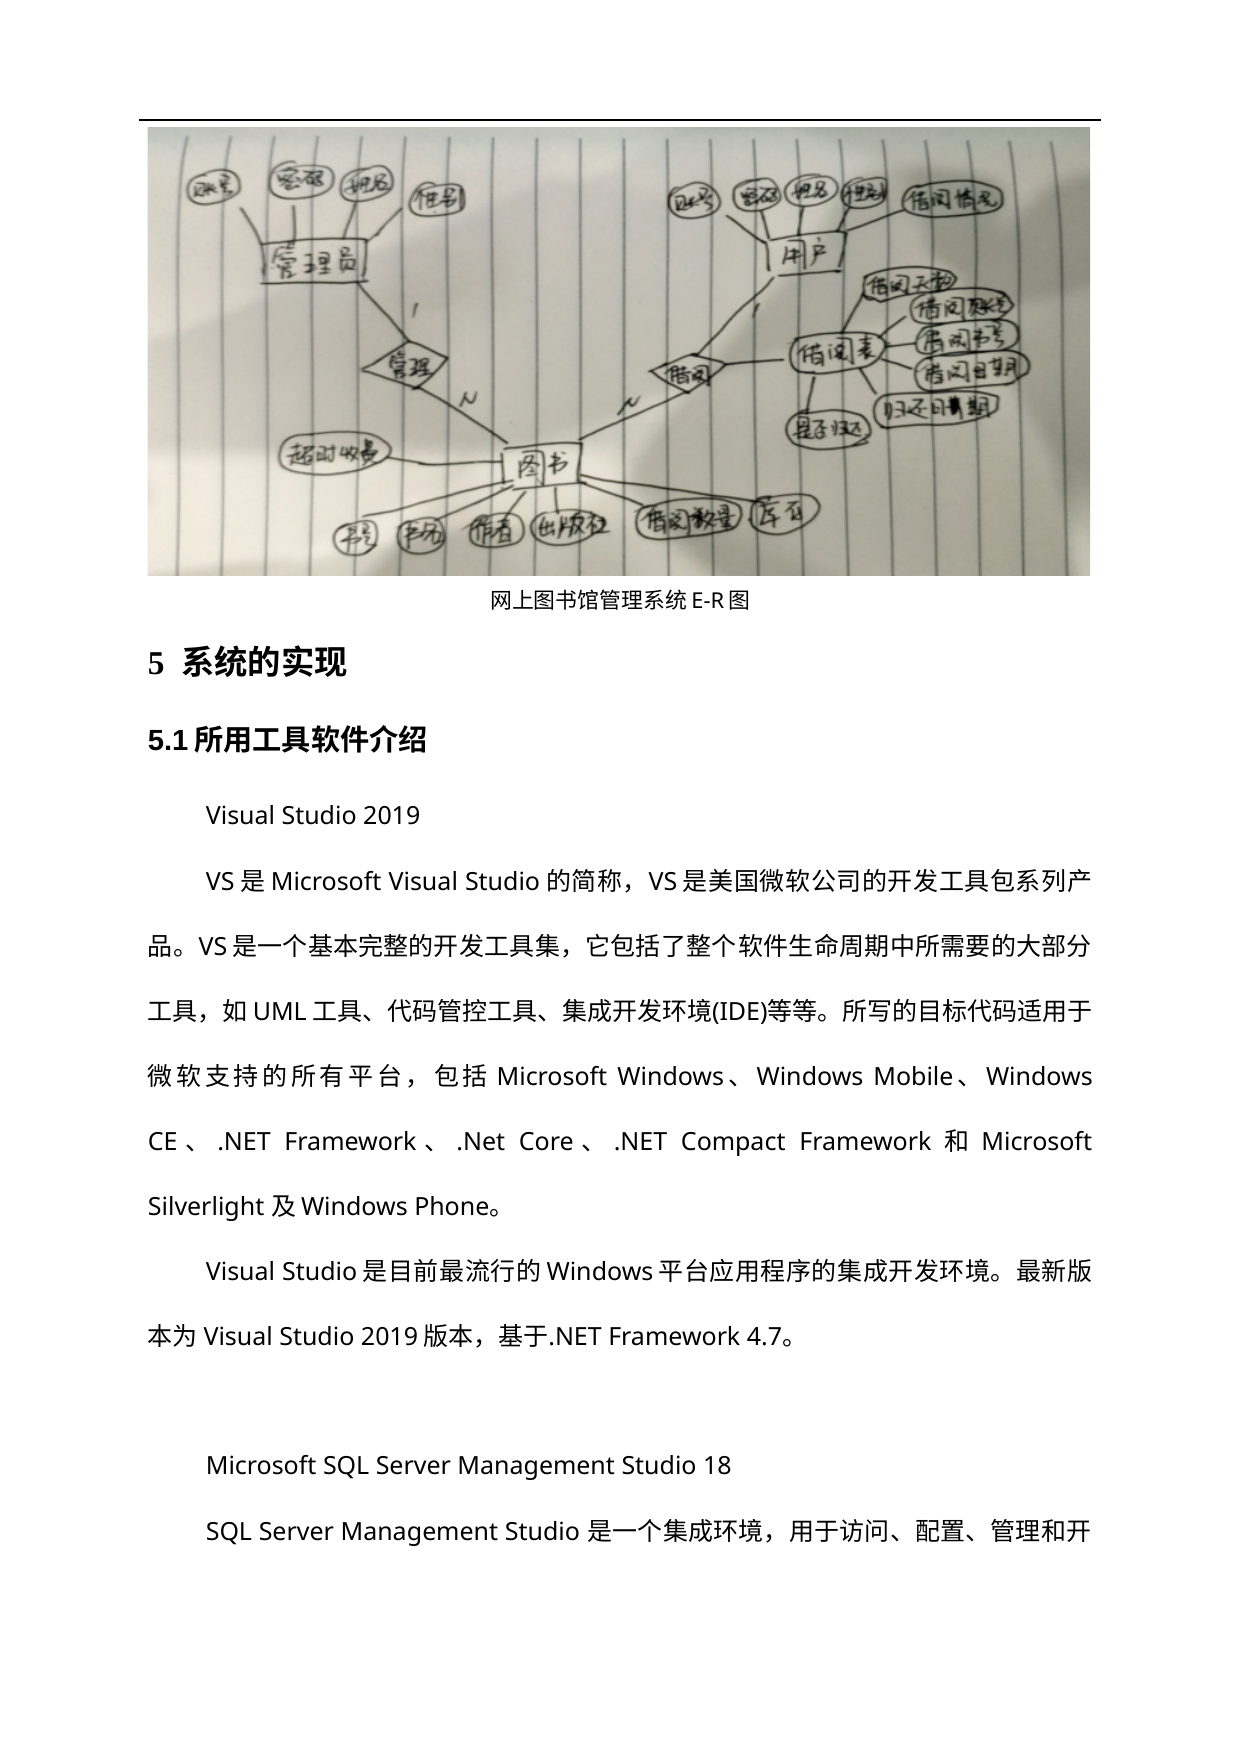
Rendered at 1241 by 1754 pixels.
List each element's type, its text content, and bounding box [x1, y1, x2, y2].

picture [147, 127, 1091, 576]
text Visual Studio 2019 [148, 782, 1092, 847]
text Visual Studio是目前最流行的Windows平台应用程序的集成开发环境。最新版本为 Visual Studio 2019版本，基于.NET Framework 4.7。 [148, 1237, 1092, 1367]
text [148, 1497, 1092, 1562]
list 5.1所用工具软件介绍 [148, 705, 1092, 770]
text VS是Microsoft Visual Studio的简称，VS是美国微软公司的开发工具包系列产品。VS是一个基本完整的开发工具集，它包括了整个软件生命周期中所需要的大部分工具，如UML工具、代码管控工具、集成开发环境(IDE)等等。所写的目标代码适用于微软支持的所有平台，包括Microsoft Windows、Windows Mobile、Windows CE、.NET Framework、.Net Core、.NET Compact Framework和Microsoft Silverlight 及Windows Phone。 [148, 847, 1092, 1237]
text Microsoft SQL Server Management Studio 18 [148, 1432, 1092, 1497]
text 网上图书馆管理系统E-R图 [148, 582, 1092, 615]
text 5 系统的实现 [148, 627, 1092, 692]
